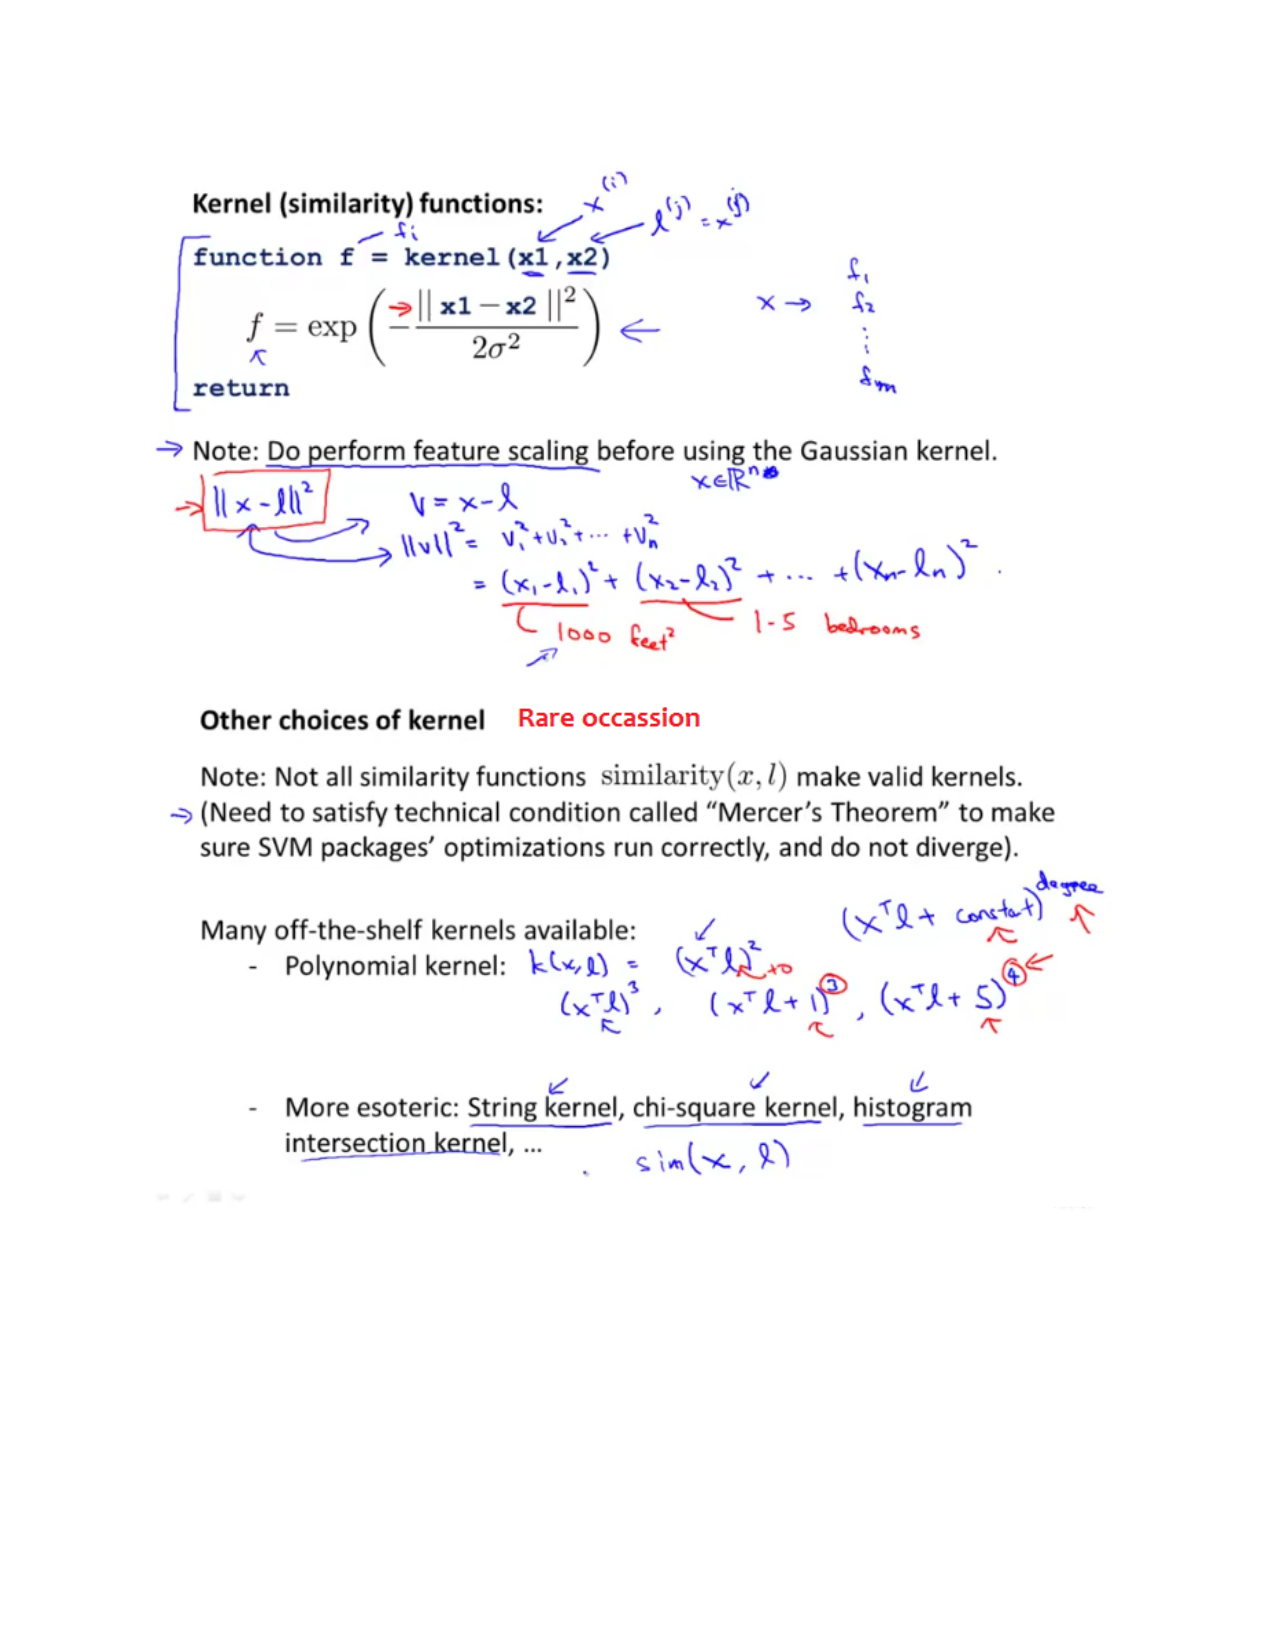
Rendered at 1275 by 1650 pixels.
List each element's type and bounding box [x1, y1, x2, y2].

picture [150, 150, 1125, 677]
picture [150, 681, 1125, 1214]
